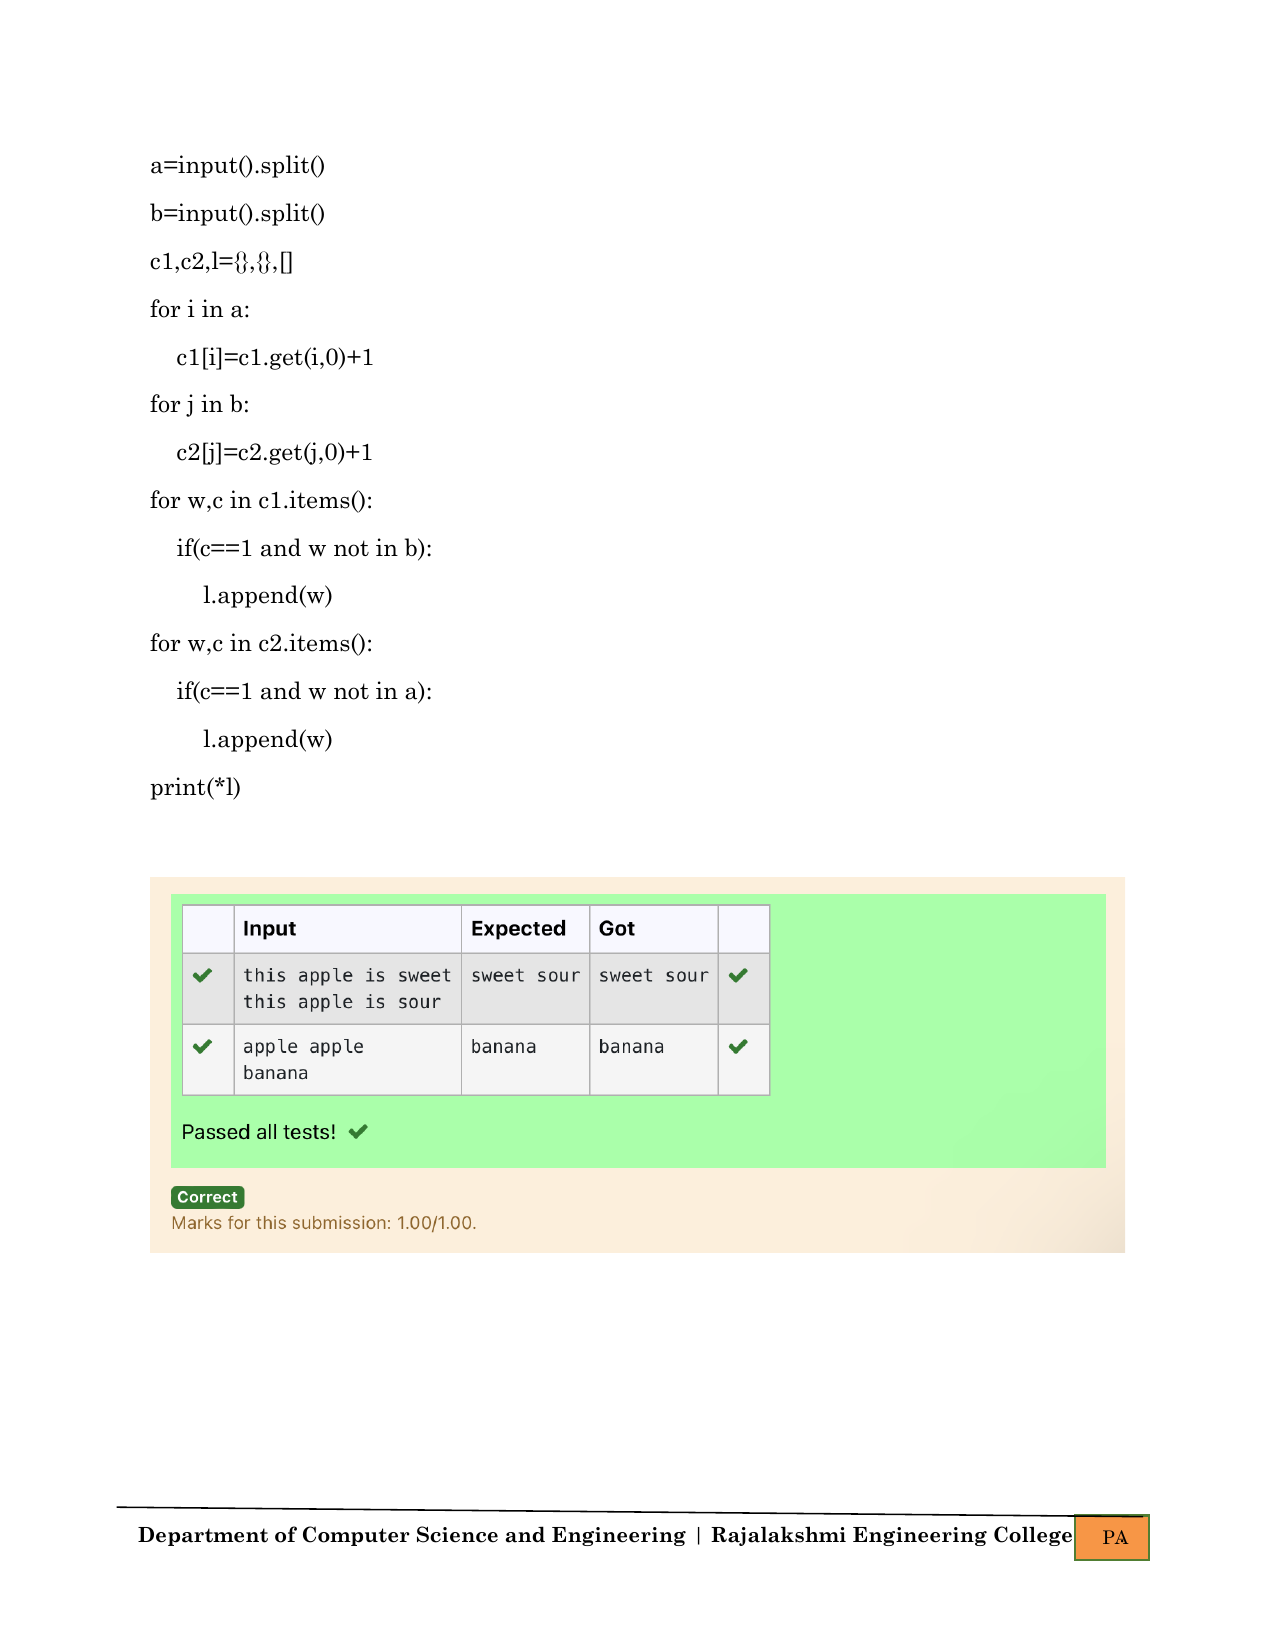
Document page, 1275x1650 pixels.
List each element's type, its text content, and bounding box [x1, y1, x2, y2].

text c1,c2,l={},{},[] [150, 246, 1125, 274]
text if(c==1 and w not in b): [150, 532, 1125, 561]
text for i in a: [150, 293, 1125, 322]
text c2[j]=c2.get(j,0)+1 [150, 437, 1125, 466]
text for j in b: [150, 389, 1125, 418]
text for w,c in c1.items(): [150, 485, 1125, 513]
text a=input().split() [150, 150, 1125, 179]
text b=input().split() [150, 198, 1125, 227]
text if(c==1 and w not in a): [150, 676, 1125, 705]
picture [150, 867, 1125, 1253]
text l.append(w) [150, 580, 1125, 609]
text print(*l) [150, 772, 1125, 800]
text c1[i]=c1.get(i,0)+1 [150, 341, 1125, 370]
text l.append(w) [150, 724, 1125, 753]
text for w,c in c2.items(): [150, 628, 1125, 657]
